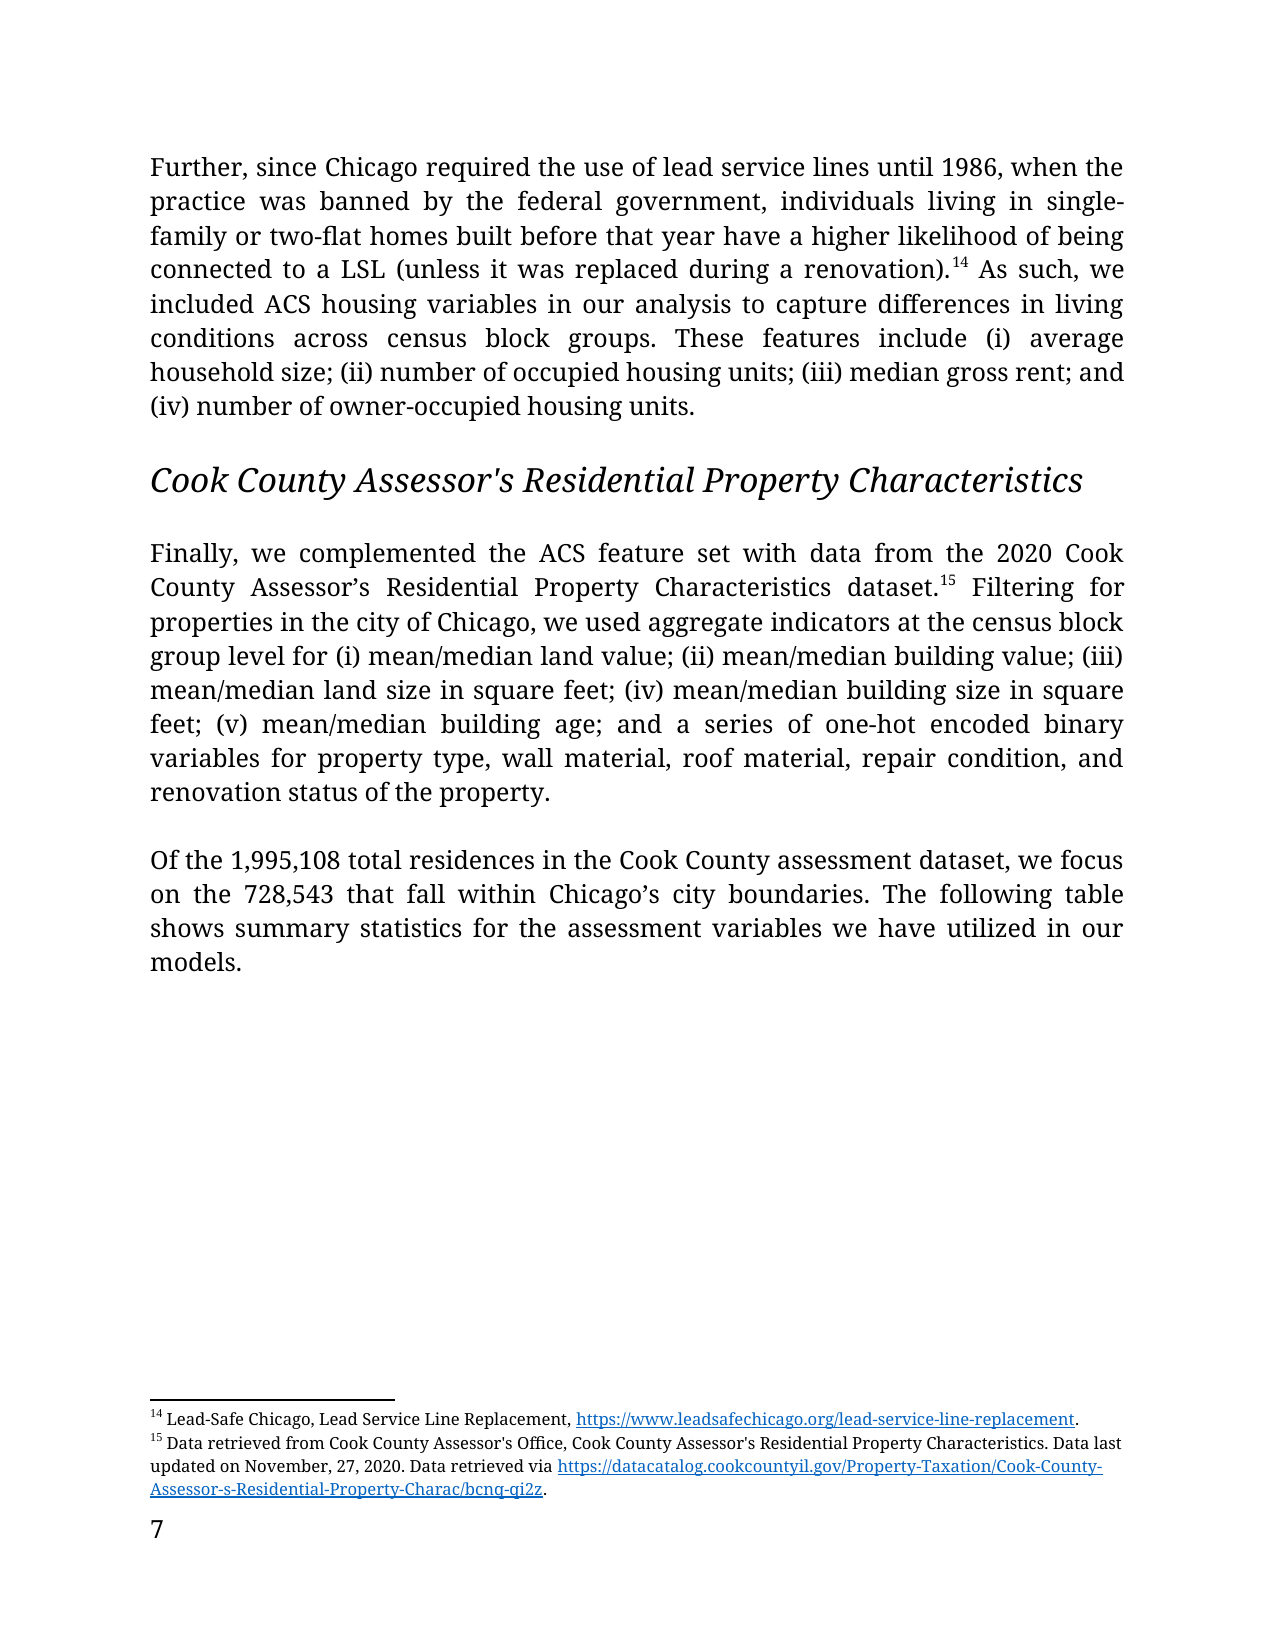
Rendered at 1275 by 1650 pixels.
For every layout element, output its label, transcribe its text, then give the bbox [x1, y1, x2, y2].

text Of the 1,995,108 total residences in the Cook County assessment dataset, we focus on the 728,543 that fall within Chicago’s city boundaries. The following table shows summary statistics for the assessment variables we have utilized in our models. [150, 843, 1125, 979]
text Further, since Chicago required the use of lead service lines until 1986, when the practice was banned by the federal government, individuals living in single-family or two-flat homes built before that year have a higher likelihood of being connected to a LSL (unless it was replaced during a renovation). As such, we included ACS housing variables in our analysis to capture differences in living conditions across census block groups. These features include (i) average household size; (ii) number of occupied housing units; (iii) median gross rent; and (iv) number of owner-occupied housing units. [150, 150, 1125, 422]
text Finally, we complemented the ACS feature set with data from the 2020 Cook County Assessor’s Residential Property Characteristics dataset. Filtering for properties in the city of Chicago, we used aggregate indicators at the census block group level for (i) mean/median land value; (ii) mean/median building value; (iii) mean/median land size in square feet; (iv) mean/median building size in square feet; (v) mean/median building age; and a series of one-hot encoded binary variables for property type, wall material, roof material, repair condition, and renovation status of the property. [150, 536, 1125, 808]
text Cook County Assessor's Residential Property Characteristics [150, 457, 1125, 502]
